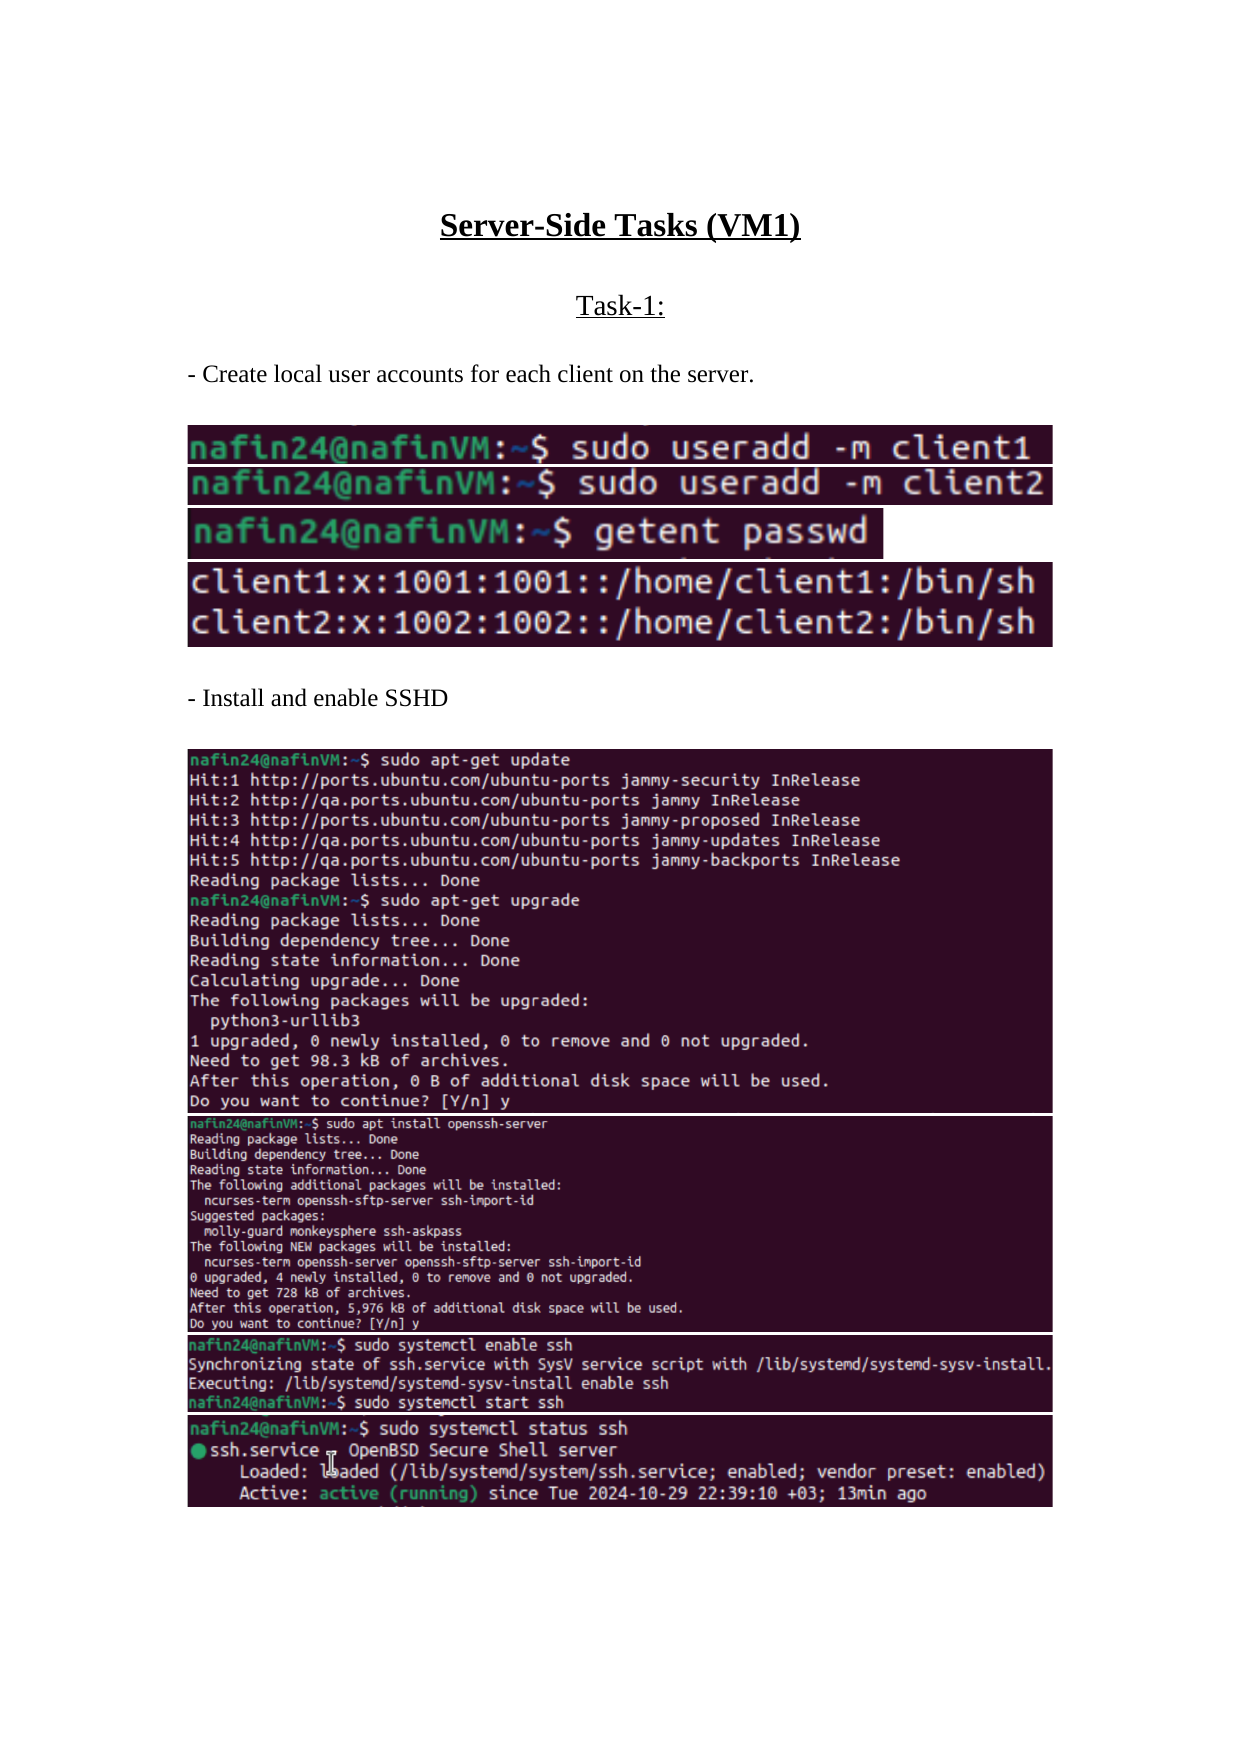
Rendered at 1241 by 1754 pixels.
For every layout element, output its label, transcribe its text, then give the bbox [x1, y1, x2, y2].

picture [187, 425, 1053, 464]
text Server-Side Tasks (VM1) [187, 205, 1053, 243]
text - Create local user accounts for each client on the server. [187, 359, 1053, 388]
text - Install and enable SSHD [187, 683, 1053, 712]
picture [187, 749, 1053, 1113]
picture [187, 1415, 1053, 1507]
picture [187, 467, 1053, 505]
picture [187, 562, 1053, 647]
picture [187, 1116, 1053, 1332]
picture [187, 1335, 1053, 1412]
text Task-1: [187, 288, 1053, 321]
picture [187, 508, 884, 559]
